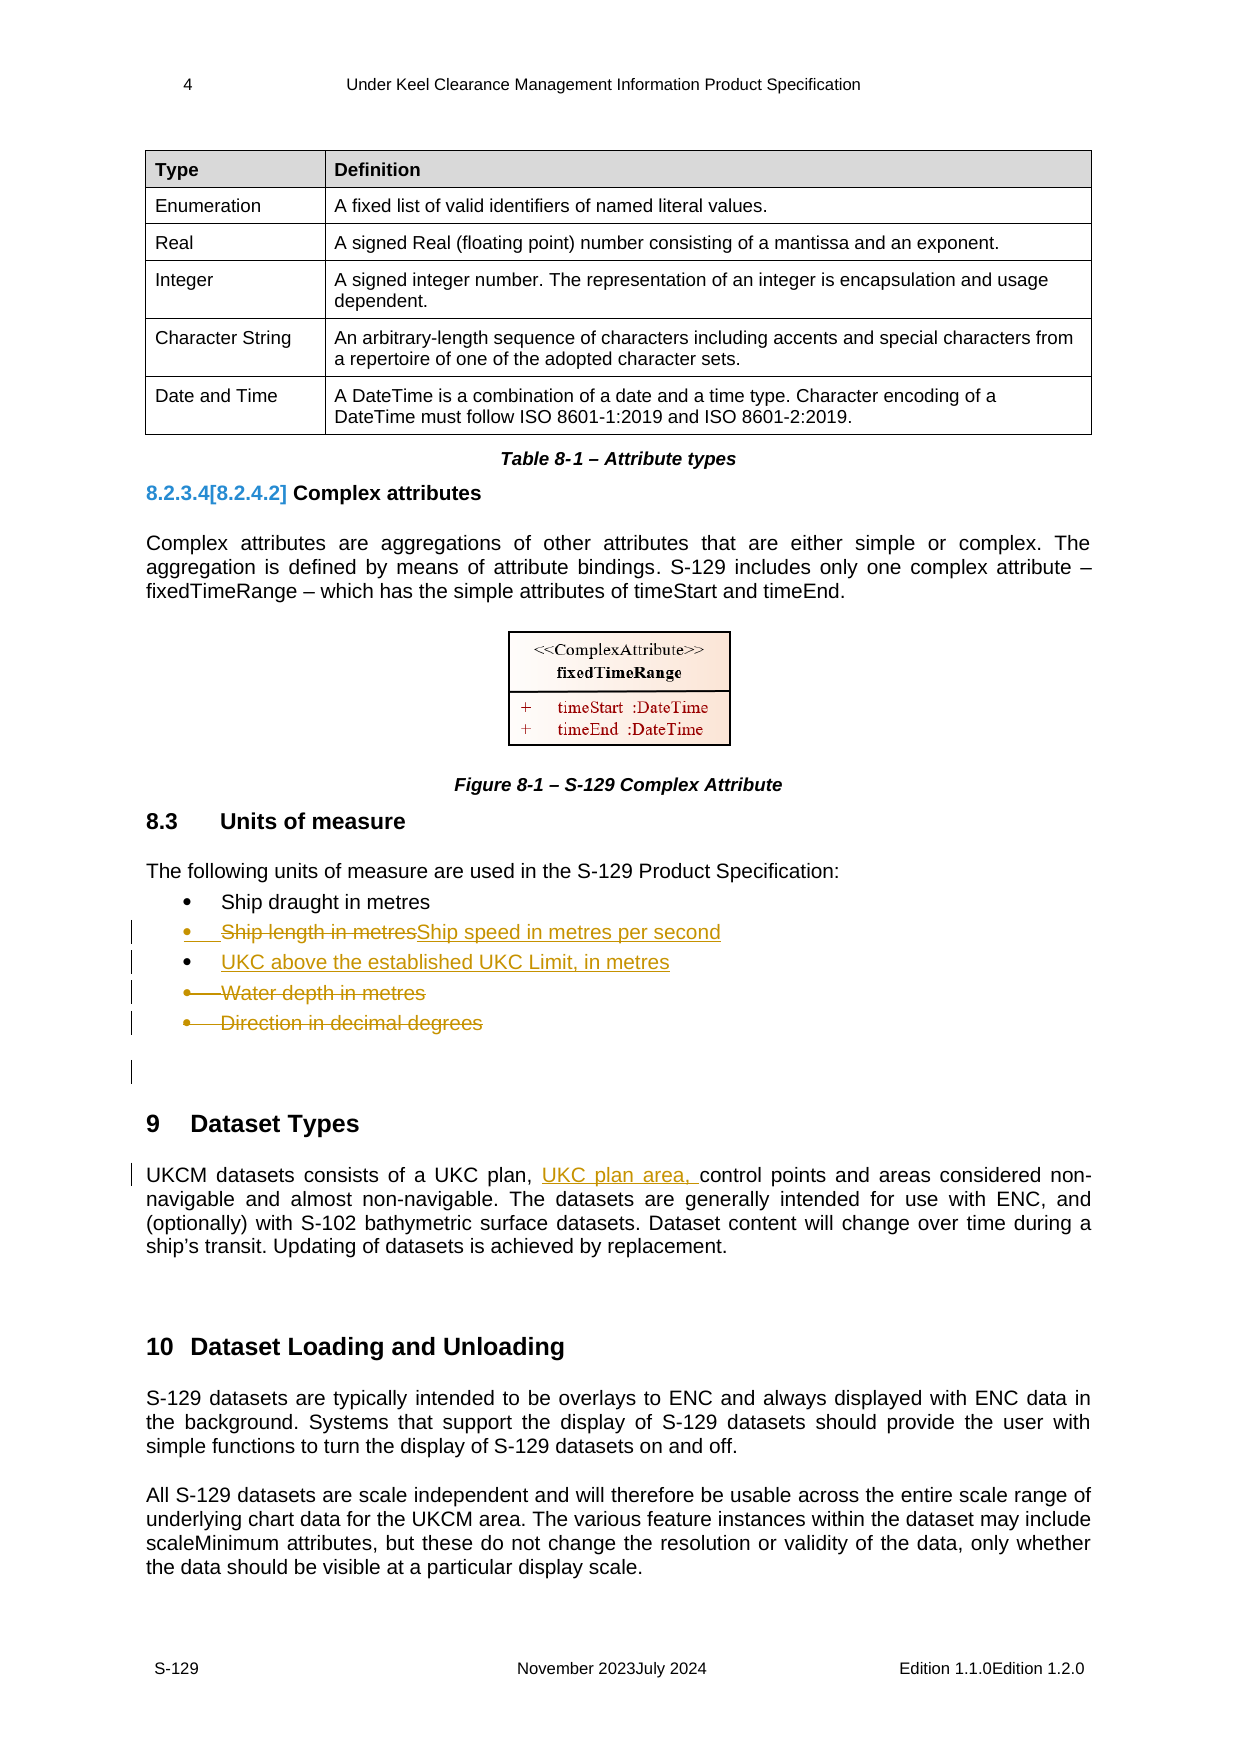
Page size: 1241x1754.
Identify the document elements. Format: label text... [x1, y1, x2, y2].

text UKCM datasets consists of a UKC plan, control points and areas considered non-navigable and almost non-navigable. The datasets are generally intended for use with ENC, and (optionally) with S-102 bathymetric surface datasets. Dataset content will change over time during a ship’s transit. Updating of datasets is achieved by replacement. [146, 1162, 1092, 1258]
table_cell A signed integer number. The representation of an integer is encapsulation and usage dependent. [326, 261, 1091, 318]
table_cell Date and Time [146, 377, 325, 434]
table_cell Integer [146, 261, 325, 318]
text All S-129 datasets are scale independent and will therefore be usable across the entire scale range of underlying chart data for the UKCM area. The various feature instances within the dataset may include scaleMinimum attributes, but these do not change the resolution or validity of the data, only whether the data should be visible at a particular display scale. [146, 1483, 1092, 1579]
list Ship draught in metres [183, 889, 1092, 913]
table_header Definition [326, 151, 1091, 187]
text Figure 8-1 – S-129 Complex Attribute [146, 774, 1092, 795]
picture [504, 627, 734, 749]
table_cell A fixed list of valid identifiers of named literal values. [326, 188, 1091, 223]
table_cell Enumeration [146, 188, 325, 223]
table_cell An arbitrary-length sequence of characters including accents and special characters from a repertoire of one of the adopted character sets. [326, 319, 1091, 376]
subtitle Dataset Types [146, 1109, 1092, 1137]
text S-129 datasets are typically intended to be overlays to ENC and always displayed with ENC data in the background. Systems that support the display of S-129 datasets should provide the user with simple functions to turn the display of S-129 datasets on and off. [146, 1386, 1092, 1458]
table_cell A signed Real (floating point) number consisting of a mantissa and an exponent. [326, 224, 1091, 260]
table_header Type [146, 151, 325, 187]
text The following units of measure are used in the S-129 Product Specification: [146, 859, 1092, 883]
table_cell A DateTime is a combination of a date and a time type. Character encoding of a DateTime must follow ISO 8601-1:2019 and ISO 8601-2:2019. [326, 377, 1091, 434]
subtitle Units of measure [146, 808, 1092, 834]
subtitle Complex attributes [146, 482, 1092, 506]
text Table 8-1 – Attribute types [146, 448, 1092, 469]
subtitle Dataset Loading and Unloading [146, 1332, 1092, 1361]
text Complex attributes are aggregations of other attributes that are either simple or complex. The aggregation is defined by means of attribute bindings. S-129 includes only one complex attribute – fixedTimeRange – which has the simple attributes of timeStart and timeEnd. [146, 531, 1092, 602]
table_cell Character String [146, 319, 325, 376]
table_cell Real [146, 224, 325, 260]
